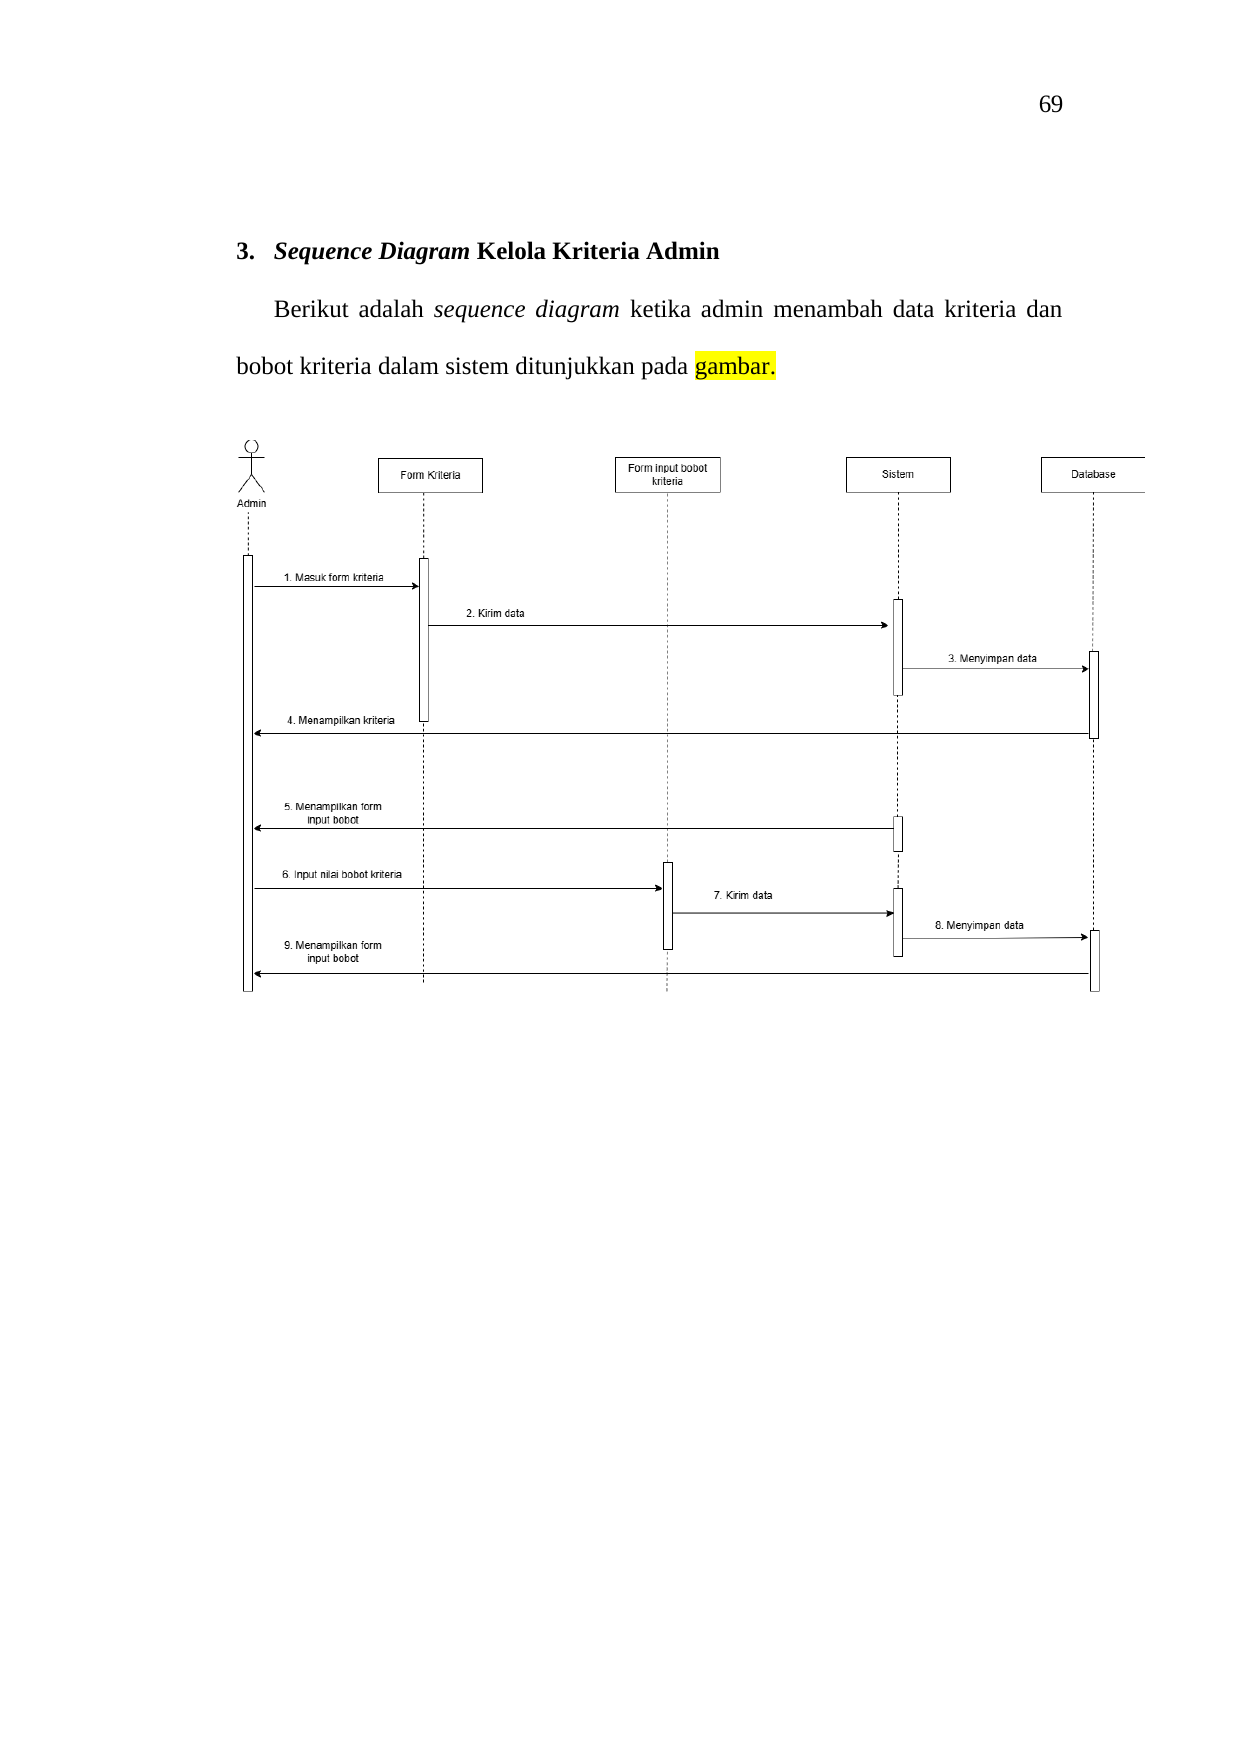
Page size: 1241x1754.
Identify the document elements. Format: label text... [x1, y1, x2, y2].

text Berikut adalah sequence diagram ketika admin menambah data kriteria dan bobot kriteria dalam sistem ditunjukkan pada gambar. [236, 294, 1063, 380]
picture [236, 440, 1145, 992]
list Sequence Diagram Kelola Kriteria Admin [236, 236, 1063, 265]
